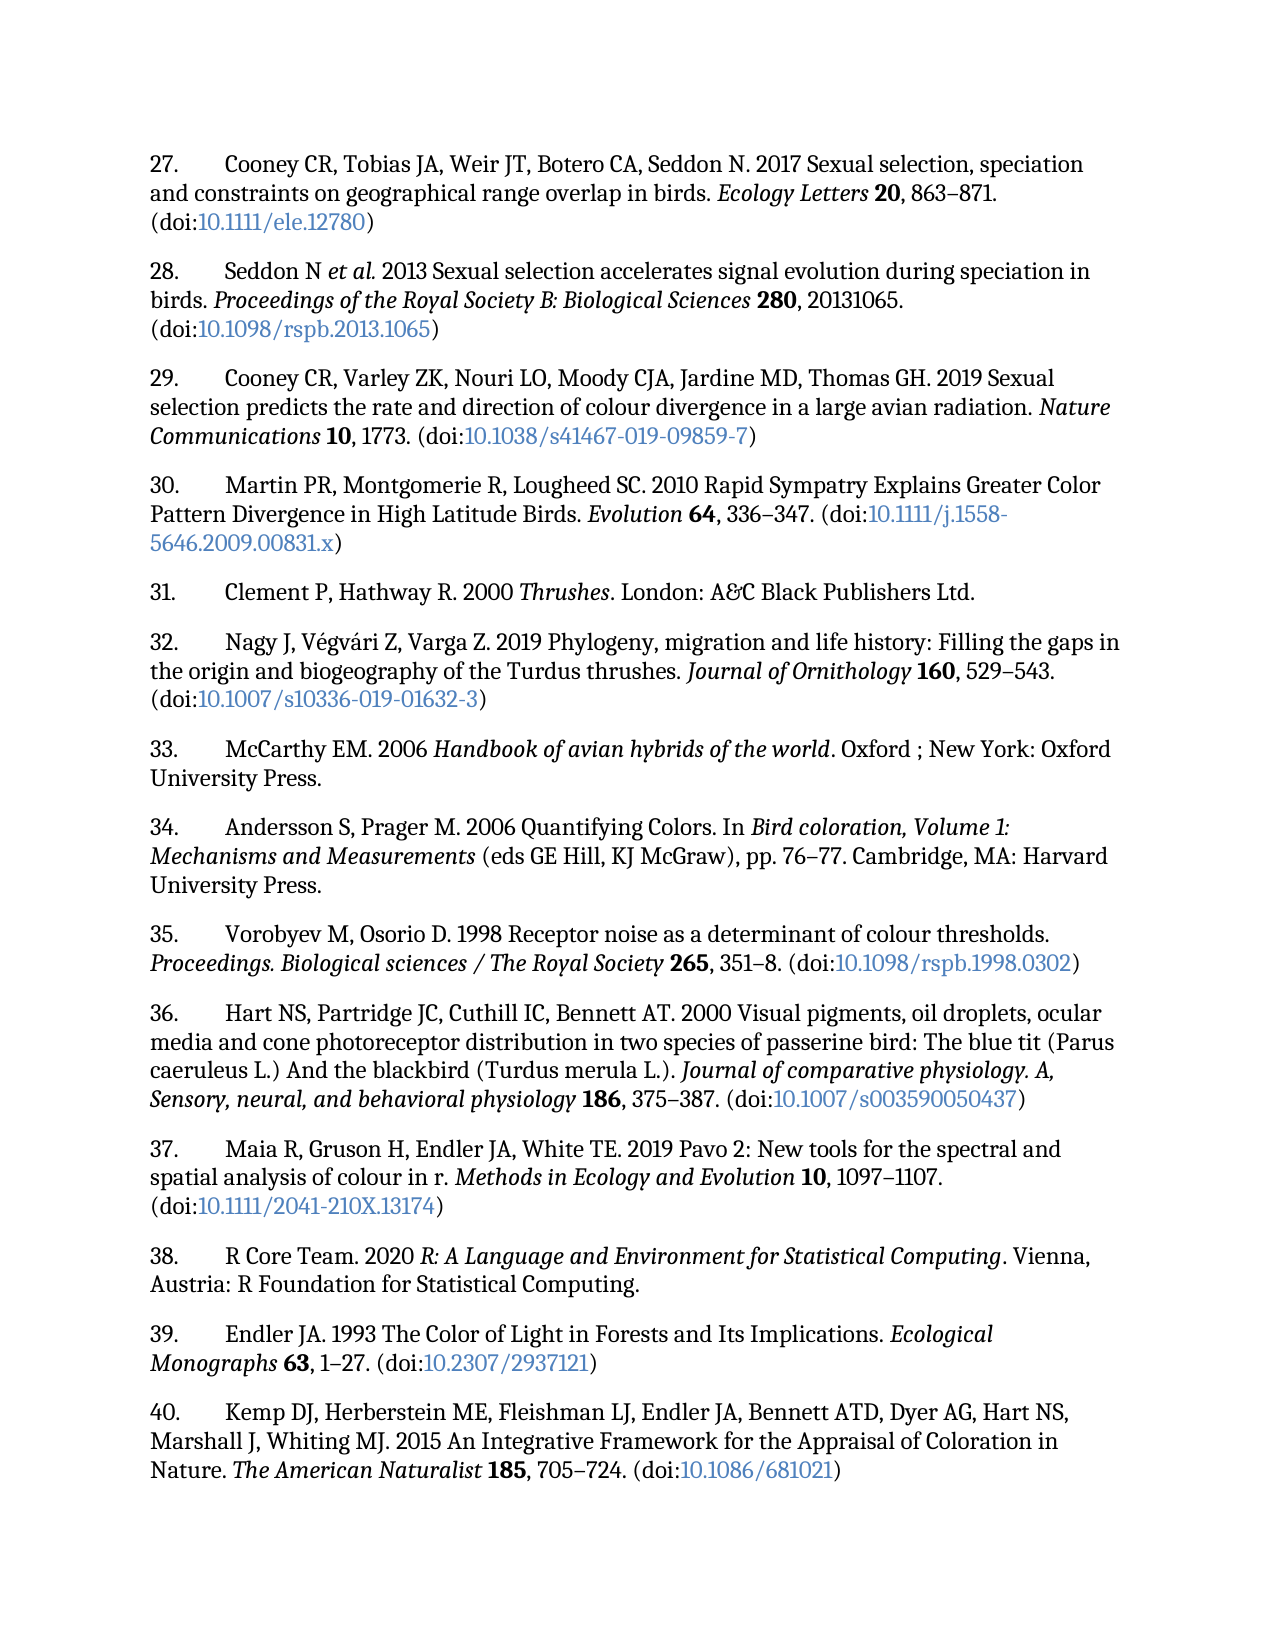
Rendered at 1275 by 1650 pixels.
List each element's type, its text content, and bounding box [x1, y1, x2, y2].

text 37. Maia R, Gruson H, Endler JA, White TE. 2019 Pavo 2: New tools for the spectral and spatial analysis of colour in r. Methods in Ecology and Evolution 10, 1097–1107. (doi:10.1111/2041-210X.13174) [150, 1134, 1125, 1221]
text 33. McCarthy EM. 2006 Handbook of avian hybrids of the world. Oxford ; New York: Oxford University Press. [150, 735, 1125, 792]
text 30. Martin PR, Montgomerie R, Lougheed SC. 2010 Rapid Sympatry Explains Greater Color Pattern Divergence in High Latitude Birds. Evolution 64, 336–347. (doi:10.1111/j.1558-5646.2009.00831.x) [150, 471, 1125, 557]
text 36. Hart NS, Partridge JC, Cuthill IC, Bennett AT. 2000 Visual pigments, oil droplets, ocular media and cone photoreceptor distribution in two species of passerine bird: The blue tit (Parus caeruleus L.) And the blackbird (Turdus merula L.). Journal of comparative physiology. A, Sensory, neural, and behavioral physiology 186, 375–387. (doi:10.1007/s003590050437) [150, 999, 1125, 1114]
text 40. Kemp DJ, Herberstein ME, Fleishman LJ, Endler JA, Bennett ATD, Dyer AG, Hart NS, Marshall J, Whiting MJ. 2015 An Integrative Framework for the Appraisal of Coloration in Nature. The American Naturalist 185, 705–724. (doi:10.1086/681021) [150, 1398, 1125, 1484]
text 29. Cooney CR, Varley ZK, Nouri LO, Moody CJA, Jardine MD, Thomas GH. 2019 Sexual selection predicts the rate and direction of colour divergence in a large avian radiation. Nature Communications 10, 1773. (doi:10.1038/s41467-019-09859-7) [150, 364, 1125, 450]
text 38. R Core Team. 2020 R: A Language and Environment for Statistical Computing. Vienna, Austria: R Foundation for Statistical Computing. [150, 1242, 1125, 1299]
text 39. Endler JA. 1993 The Color of Light in Forests and Its Implications. Ecological Monographs 63, 1–27. (doi:10.2307/2937121) [150, 1320, 1125, 1377]
text 27. Cooney CR, Tobias JA, Weir JT, Botero CA, Seddon N. 2017 Sexual selection, speciation and constraints on geographical range overlap in birds. Ecology Letters 20, 863–871. (doi:10.1111/ele.12780) [150, 150, 1125, 236]
text 32. Nagy J, Végvári Z, Varga Z. 2019 Phylogeny, migration and life history: Filling the gaps in the origin and biogeography of the Turdus thrushes. Journal of Ornithology 160, 529–543. (doi:10.1007/s10336-019-01632-3) [150, 628, 1125, 714]
text 35. Vorobyev M, Osorio D. 1998 Receptor noise as a determinant of colour thresholds. Proceedings. Biological sciences / The Royal Society 265, 351–8. (doi:10.1098/rspb.1998.0302) [150, 920, 1125, 978]
text 31. Clement P, Hathway R. 2000 Thrushes. London: A&C Black Publishers Ltd. [150, 578, 1125, 607]
text 28. Seddon N et al. 2013 Sexual selection accelerates signal evolution during speciation in birds. Proceedings of the Royal Society B: Biological Sciences 280, 20131065. (doi:10.1098/rspb.2013.1065) [150, 257, 1125, 343]
text 34. Andersson S, Prager M. 2006 Quantifying Colors. In Bird coloration, Volume 1: Mechanisms and Measurements (eds GE Hill, KJ McGraw), pp. 76–77. Cambridge, MA: Harvard University Press. [150, 813, 1125, 899]
